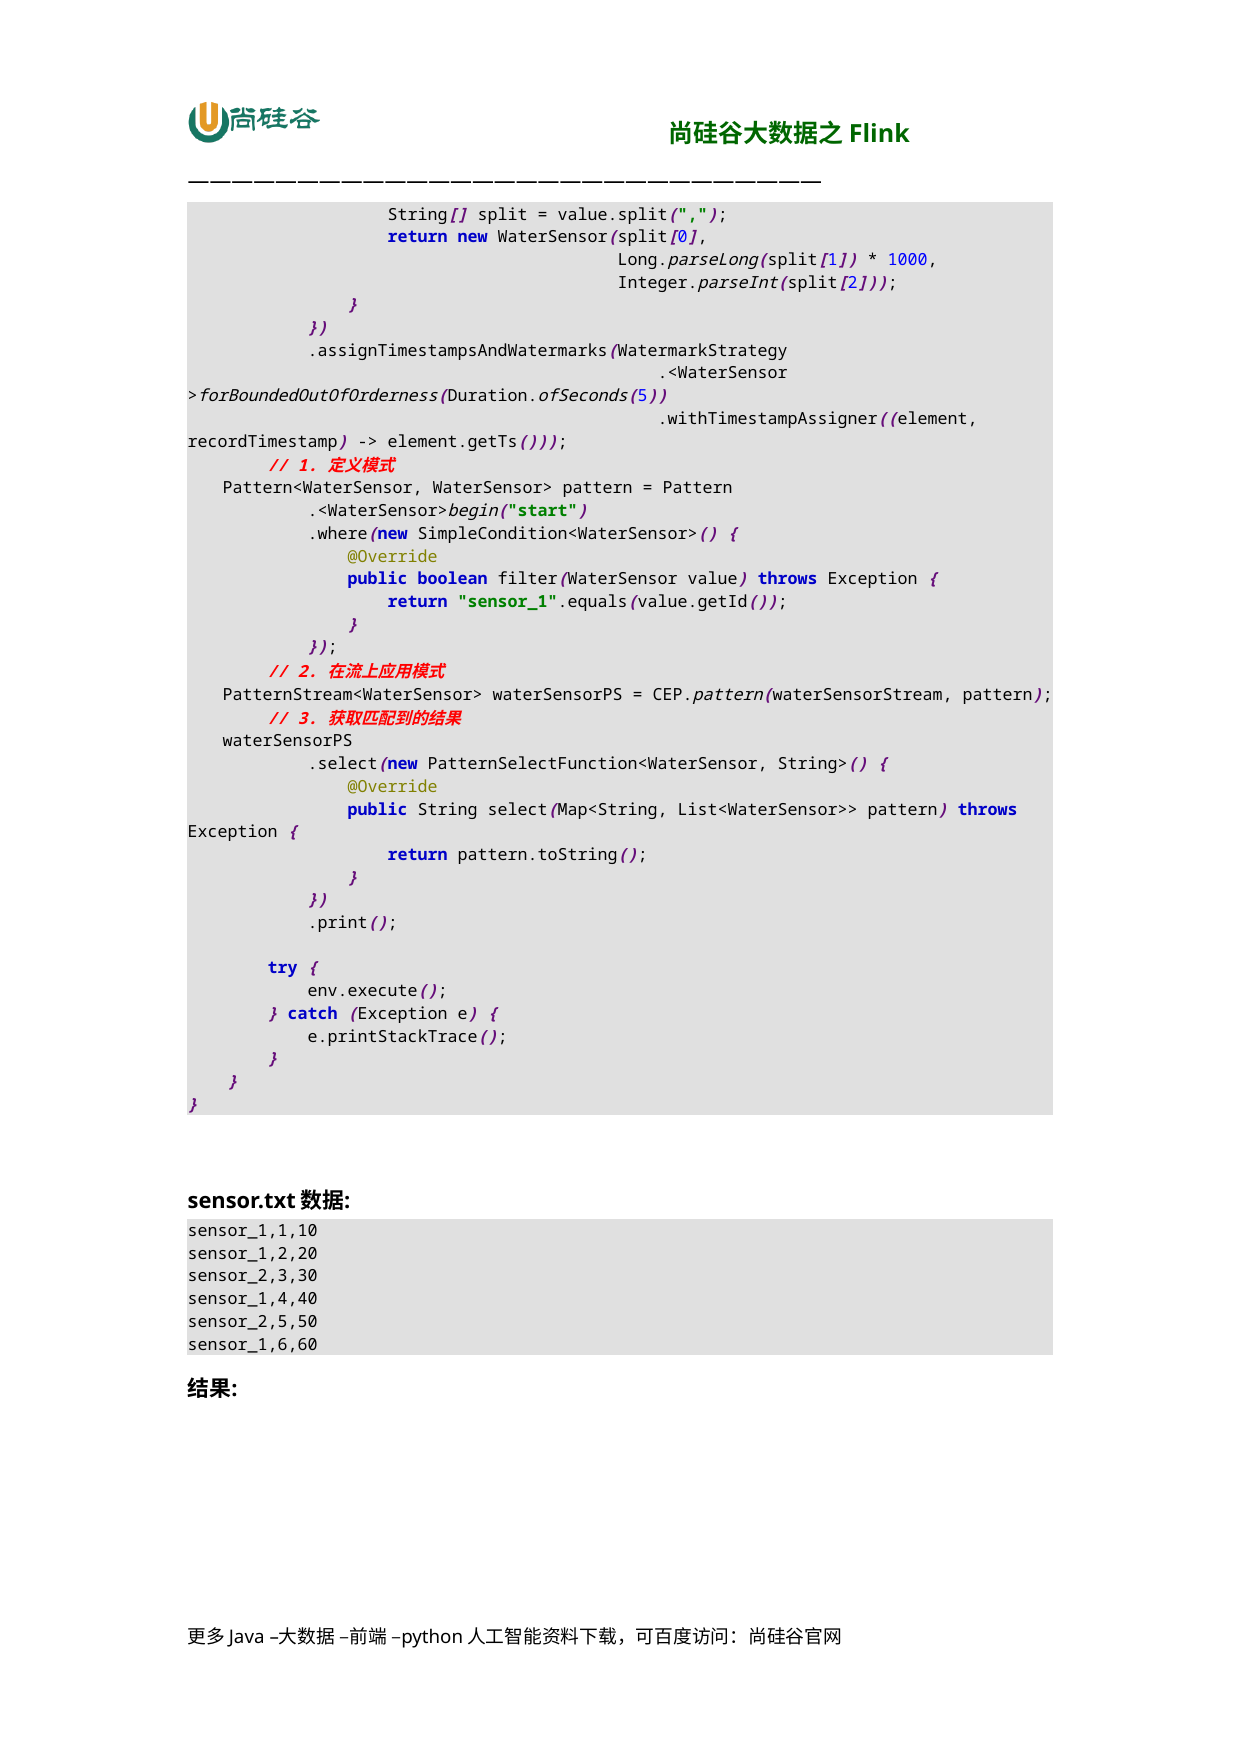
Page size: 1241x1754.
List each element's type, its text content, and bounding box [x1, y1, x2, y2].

text 结果: [187, 1371, 1053, 1404]
text sensor.txt数据: [187, 1183, 1053, 1216]
picture [187, 101, 320, 143]
text sensor_1,1,10 sensor_1,2,20 sensor_2,3,30 sensor_1,4,40 sensor_2,5,50 sensor_1,6,60 [187, 1219, 1053, 1355]
